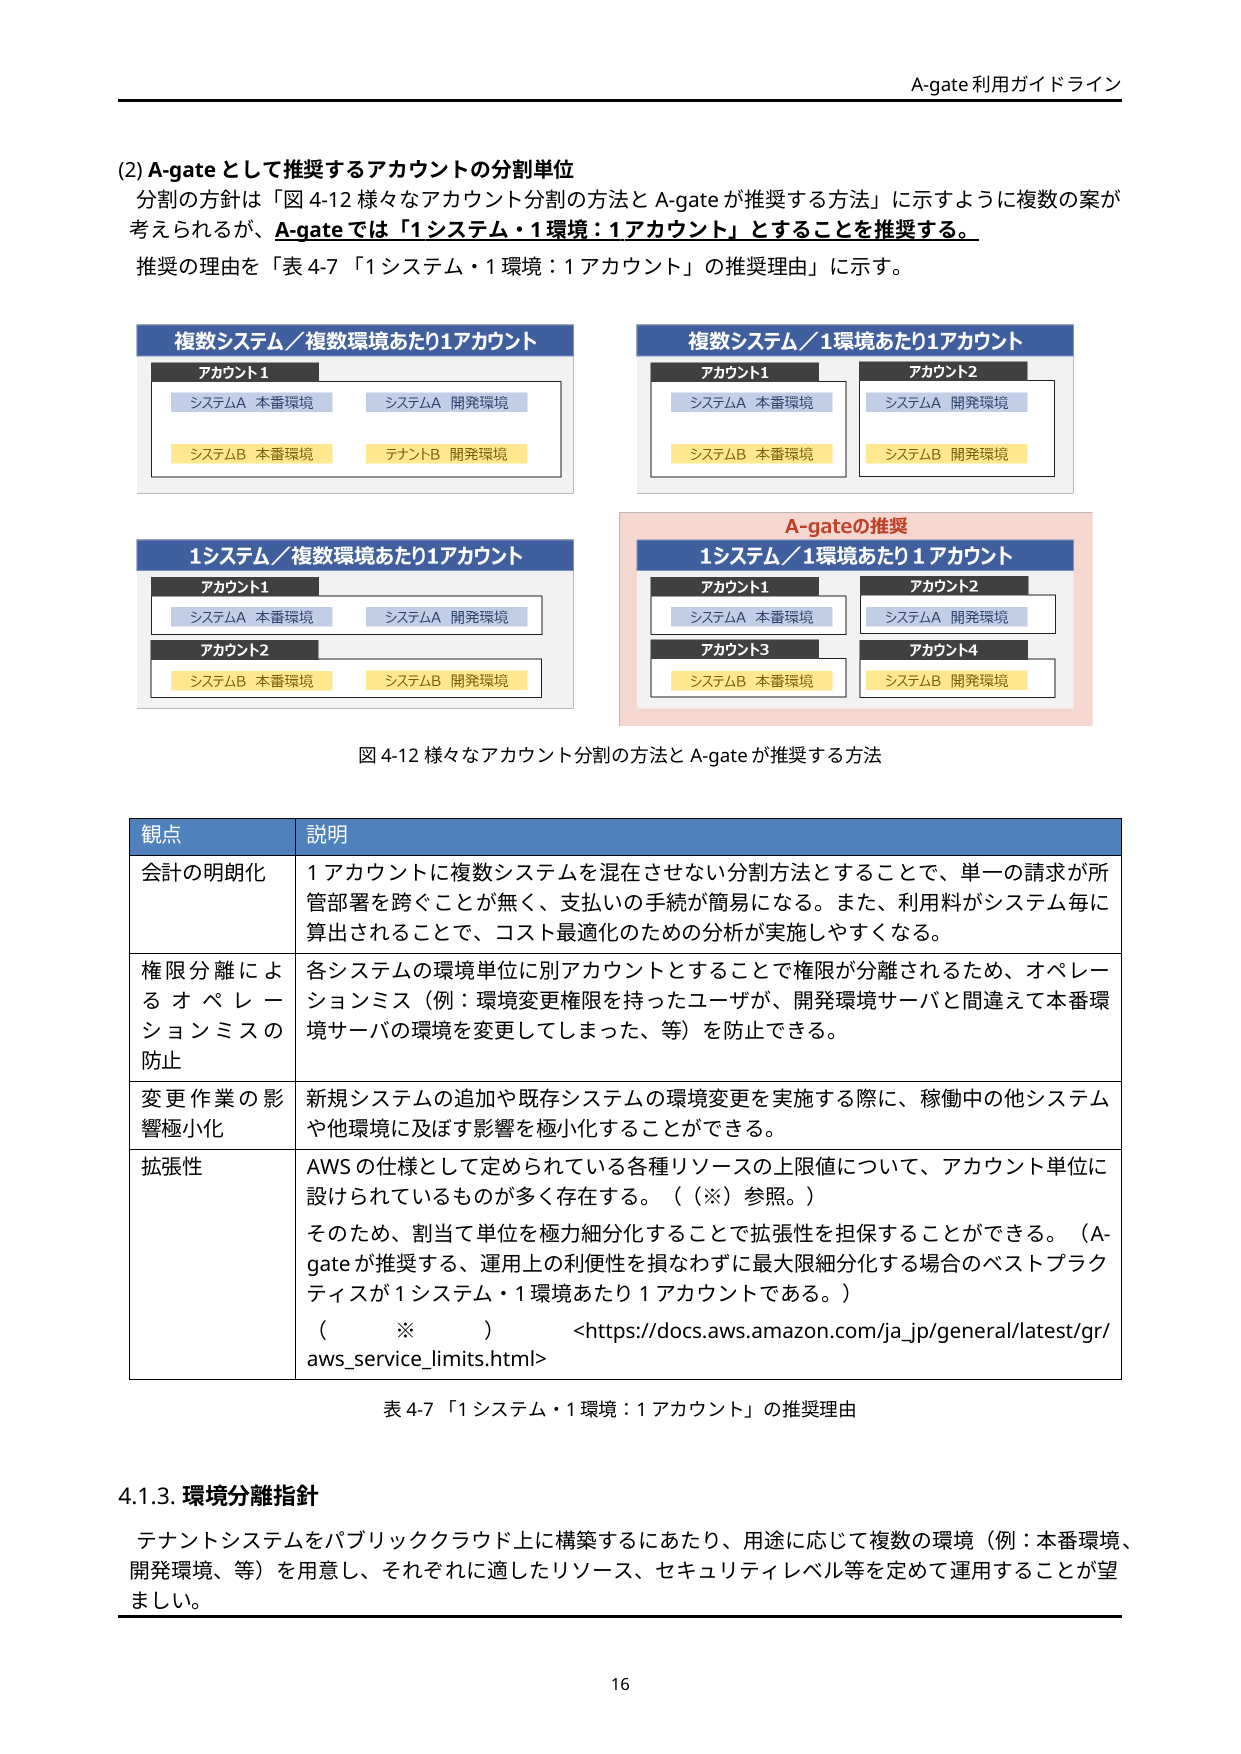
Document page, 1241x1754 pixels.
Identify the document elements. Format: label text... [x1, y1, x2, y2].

table_cell 変更作業の影響極小化 [130, 1082, 295, 1149]
table_cell 新規システムの追加や既存システムの環境変更を実施する際に、稼働中の他システムや他環境に及ぼす影響を極小化することができる。 [296, 1082, 1121, 1149]
text テナントシステムをパブリッククラウド上に構築するにあたり、用途に応じて複数の環境（例：本番環境、開発環境、等）を用意し、それぞれに適したリソース、セキュリティレベル等を定めて運用することが望ましい。 [129, 1524, 1122, 1614]
picture [136, 321, 1093, 726]
subtitle 環境分離指針 [118, 1478, 1122, 1511]
table_header 観点 [130, 819, 295, 855]
table_cell 権限分離によるオペレーションミスの防止 [130, 954, 295, 1081]
table_cell 拡張性 [130, 1150, 295, 1379]
table_cell AWSの仕様として定められている各種リソースの上限値について、アカウント単位に設けられているものが多く存在する。（（※）参照。） そのため、割当て単位を極力細分化することで拡張性を担保することができる。（A-gateが推奨する、運用上の利便性を損なわずに最大限細分化する場合のベストプラクティスが1システム・1環境あたり1アカウントである。） （※）<https://docs.aws.amazon.com/ja_jp/general/latest/gr/aws_service_limits.html> [296, 1150, 1121, 1379]
text A-gateとして推奨するアカウントの分割単位 [118, 153, 1122, 183]
table_cell 会計の明朗化 [130, 856, 295, 953]
table_cell 各システムの環境単位に別アカウントとすることで権限が分離されるため、オペレーションミス（例：環境変更権限を持ったユーザが、開発環境サーバと間違えて本番環境サーバの環境を変更してしまった、等）を防止できる。 [296, 954, 1121, 1081]
table_header 説明 [296, 819, 1121, 855]
table_cell 1アカウントに複数システムを混在させない分割方法とすることで、単一の請求が所管部署を跨ぐことが無く、支払いの手続が簡易になる。また、利用料がシステム毎に算出されることで、コスト最適化のための分析が実施しやすくなる。 [296, 856, 1121, 953]
